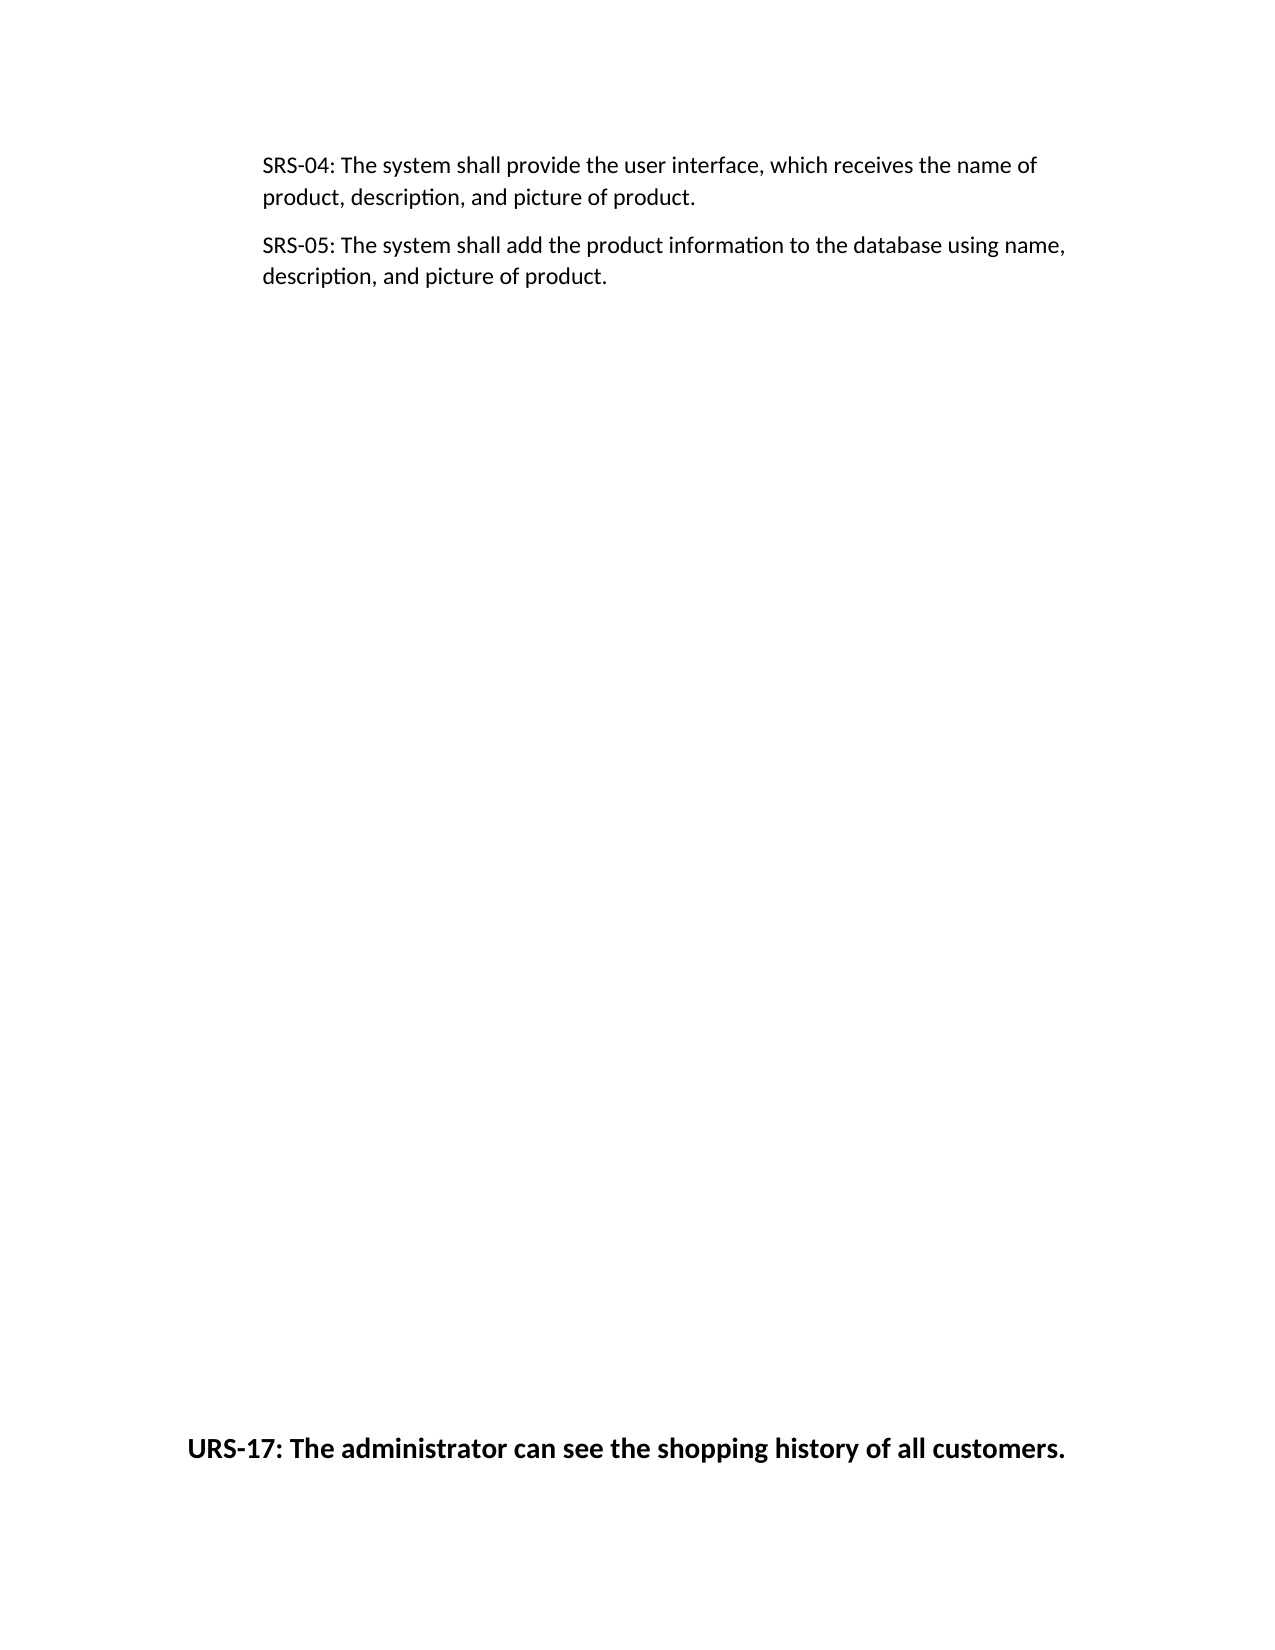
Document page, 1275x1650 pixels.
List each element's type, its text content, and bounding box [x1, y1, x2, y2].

text SRS-04: The system shall provide the user interface, which receives the name of product, description, and picture of product. [262, 150, 1087, 211]
text URS-17: The administrator can see the shopping history of all customers. [187, 1430, 1087, 1466]
text SRS-05: The system shall add the product information to the database using name, description, and picture of product. [262, 230, 1087, 291]
